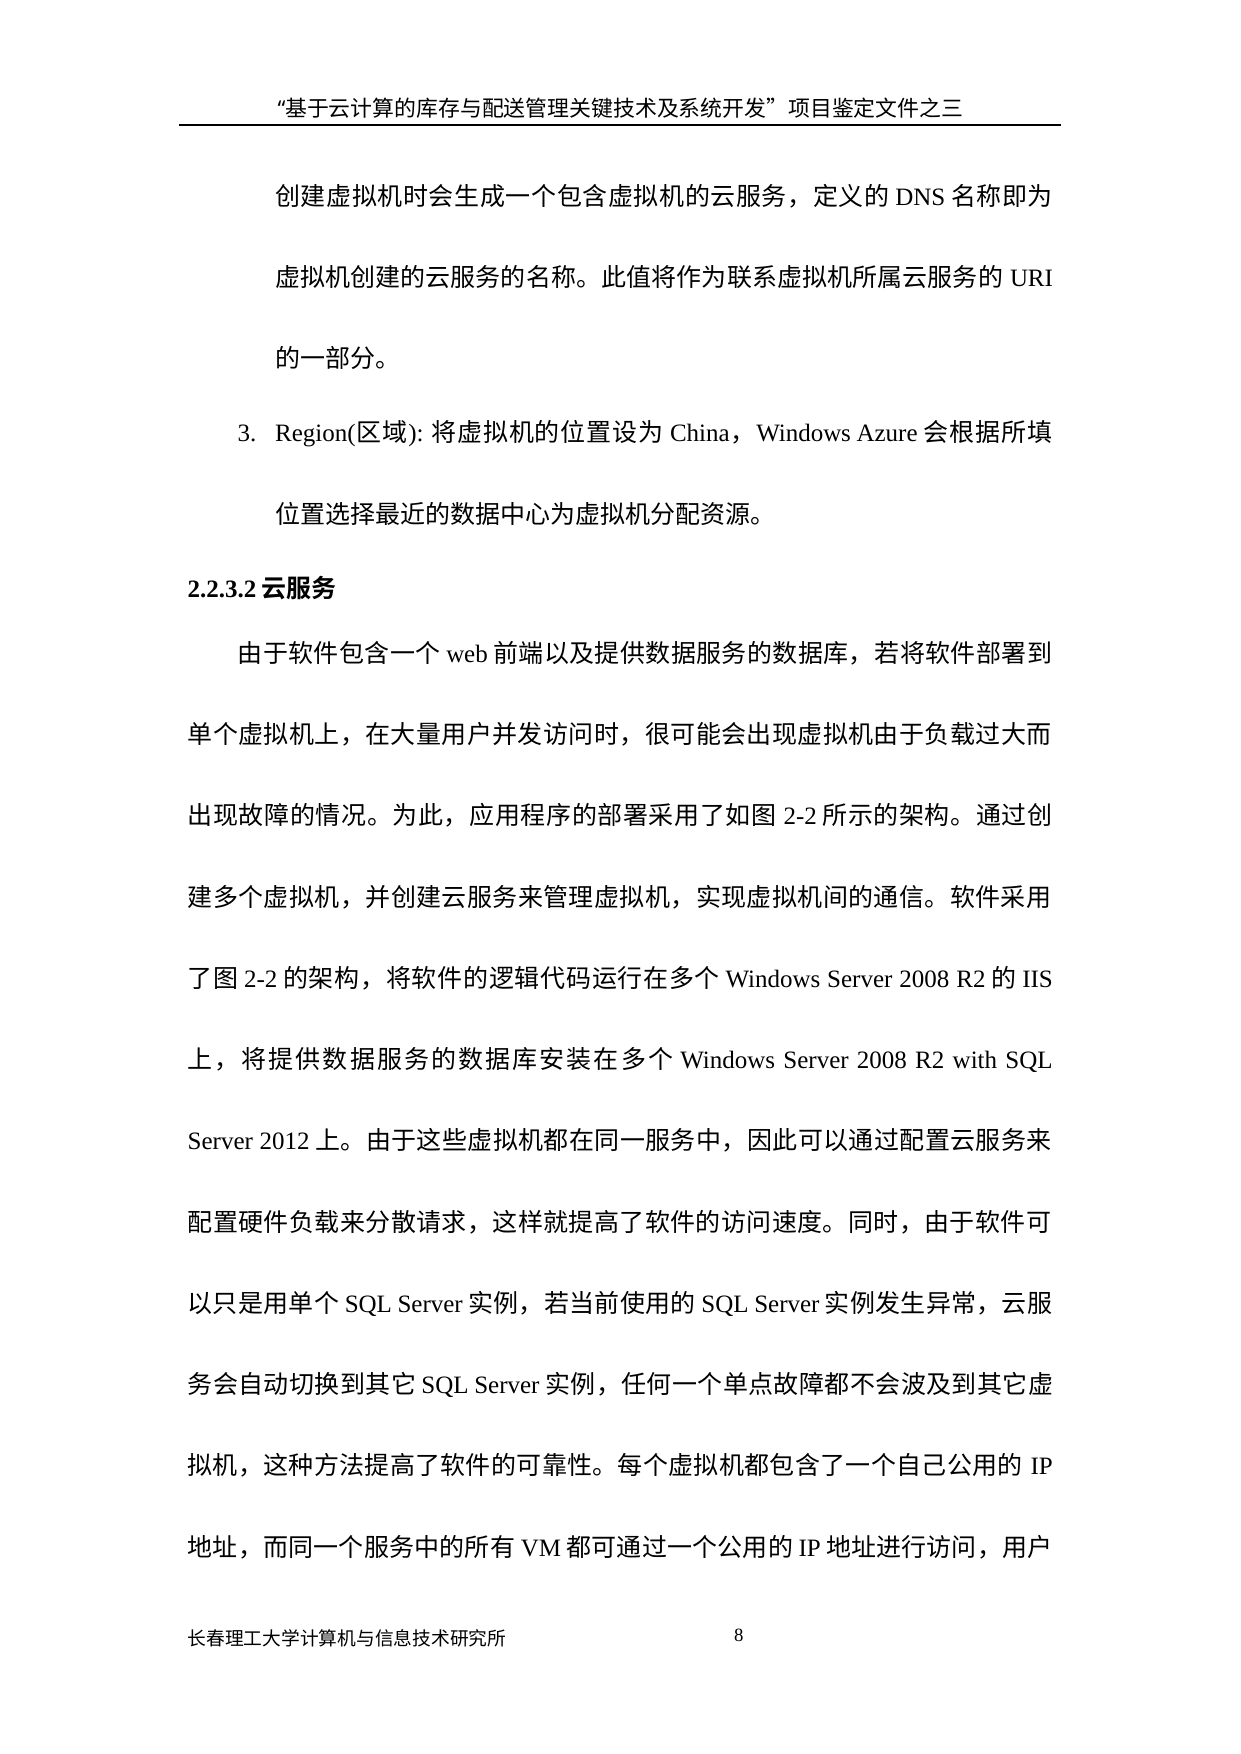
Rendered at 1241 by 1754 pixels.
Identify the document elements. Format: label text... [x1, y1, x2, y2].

subtitle 2.2.3.2云服务 [187, 554, 1053, 619]
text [187, 619, 1053, 1578]
list 创建虚拟机时会生成一个包含虚拟机的云服务，定义的DNS名称即为虚拟机创建的云服务的名称。此值将作为联系虚拟机所属云服务的URI的一部分。 [275, 162, 1053, 389]
list Region(区域): 将虚拟机的位置设为China，Windows Azure会根据所填位置选择最近的数据中心为虚拟机分配资源。 [237, 398, 1053, 545]
